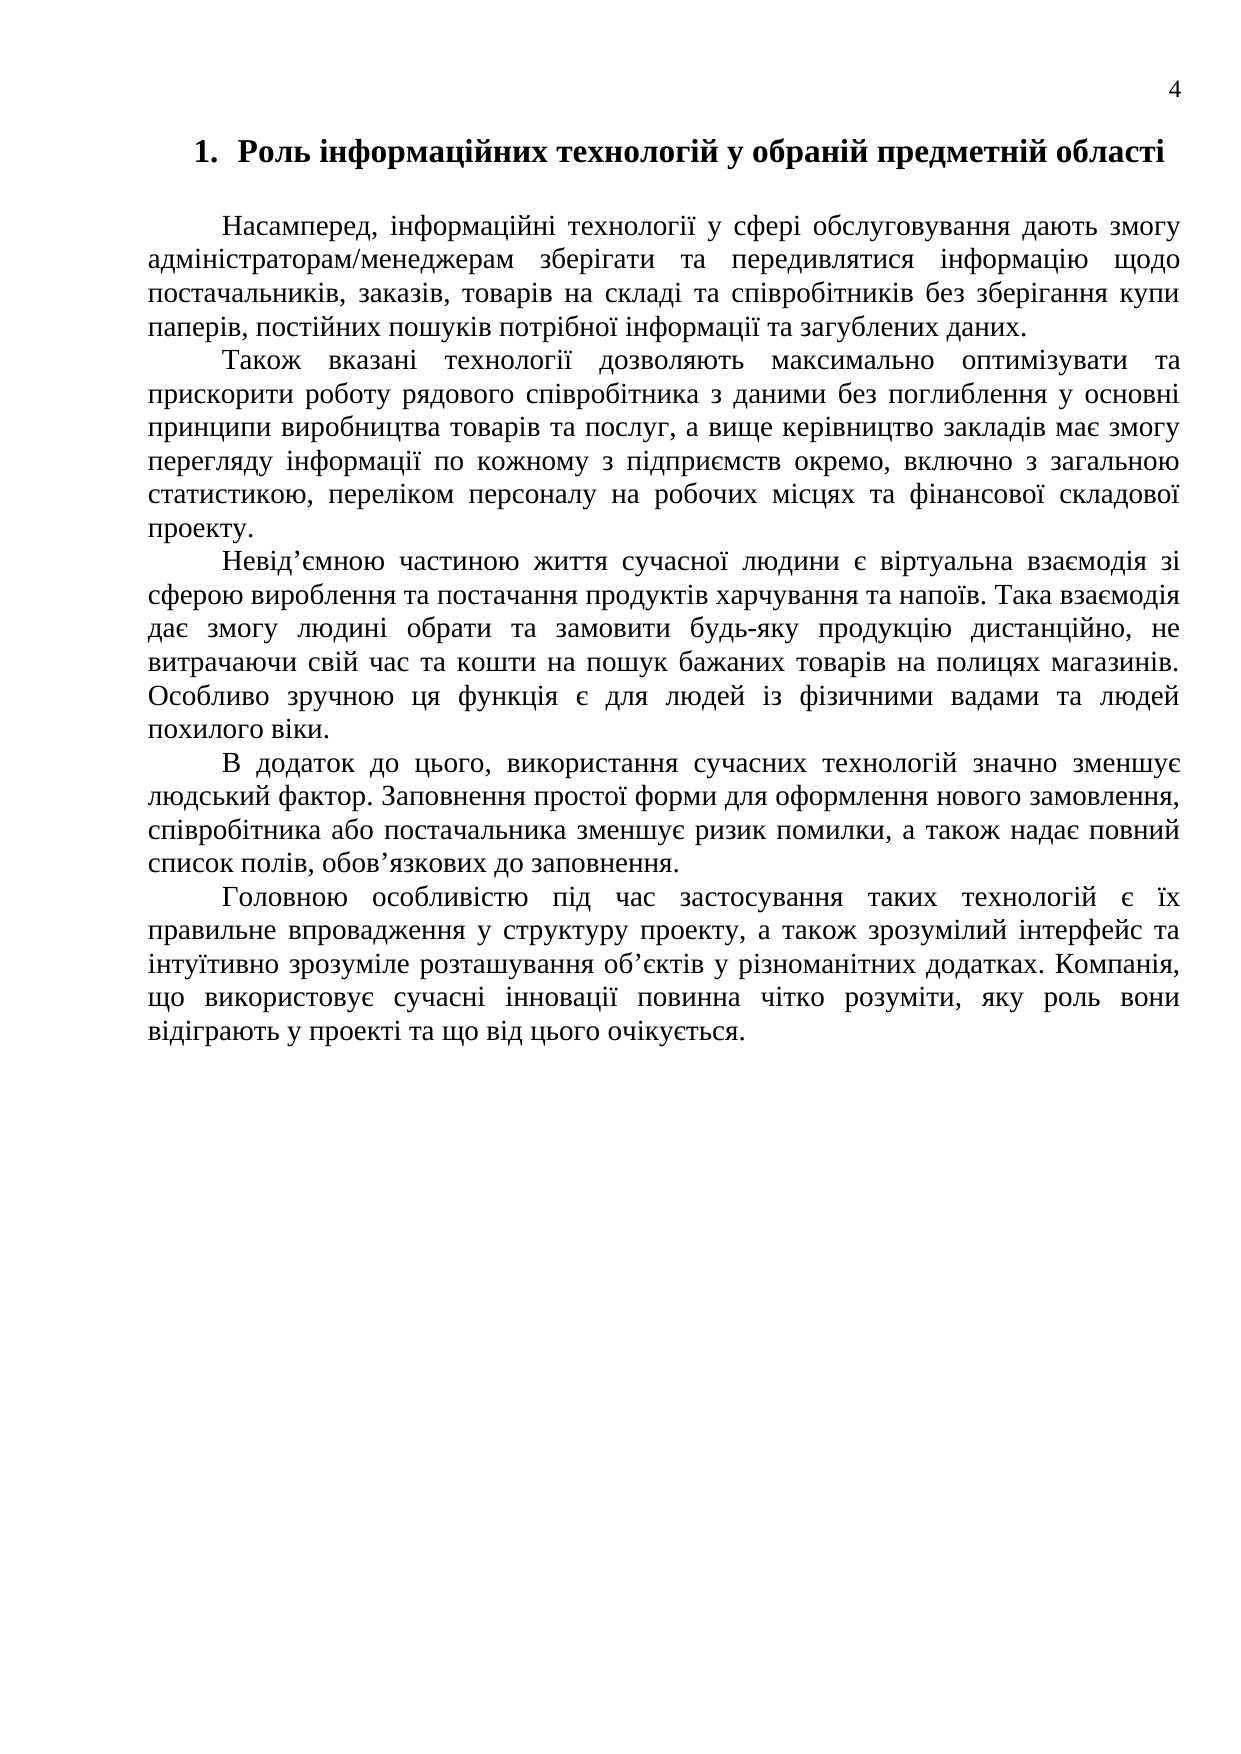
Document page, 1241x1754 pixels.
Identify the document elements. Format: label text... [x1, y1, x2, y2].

text Насамперед, інформаційні технології у сфері обслуговування дають змогу адміністраторам/менеджерам зберігати та передивлятися інформацію щодо постачальників, заказів, товарів на складі та співробітників без зберігання купи паперів, постійних пошуків потрібної інформації та загублених даних. [148, 208, 1181, 342]
text Невід’ємною частиною життя сучасної людини є віртуальна взаємодія зі сферою вироблення та постачання продуктів харчування та напоїв. Така взаємодія дає змогу людині обрати та замовити будь-яку продукцію дистанційно, не витрачаючи свій час та кошти на пошук бажаних товарів на полицях магазинів. Особливо зручною ця функція є для людей із фізичними вадами та людей похилого віки. [148, 543, 1181, 745]
list Роль інформаційних технологій у обраній предметній області [148, 131, 1181, 170]
text Також вказані технології дозволяють максимально оптимізувати та прискорити роботу рядового співробітника з даними без поглиблення у основні принципи виробництва товарів та послуг, а вище керівництво закладів має змогу перегляду інформації по кожному з підприємств окремо, включно з загальною статистикою, переліком персоналу на робочих місцях та фінансової складової проекту. [148, 342, 1181, 543]
text В додаток до цього, використання сучасних технологій значно зменшує людський фактор. Заповнення простої форми для оформлення нового замовлення, співробітника або постачальника зменшує ризик помилки, а також надає повний список полів, обов’язкових до заповнення. [148, 745, 1181, 879]
text Головною особливістю під час застосування таких технологій є їх правильне впровадження у структуру проекту, а також зрозумілий інтерфейс та інтуїтивно зрозуміле розташування об’єктів у різноманітних додатках. Компанія, що використовує сучасні інновації повинна чітко розуміти, яку роль вони відіграють у проекті та що від цього очікується. [148, 879, 1181, 1047]
